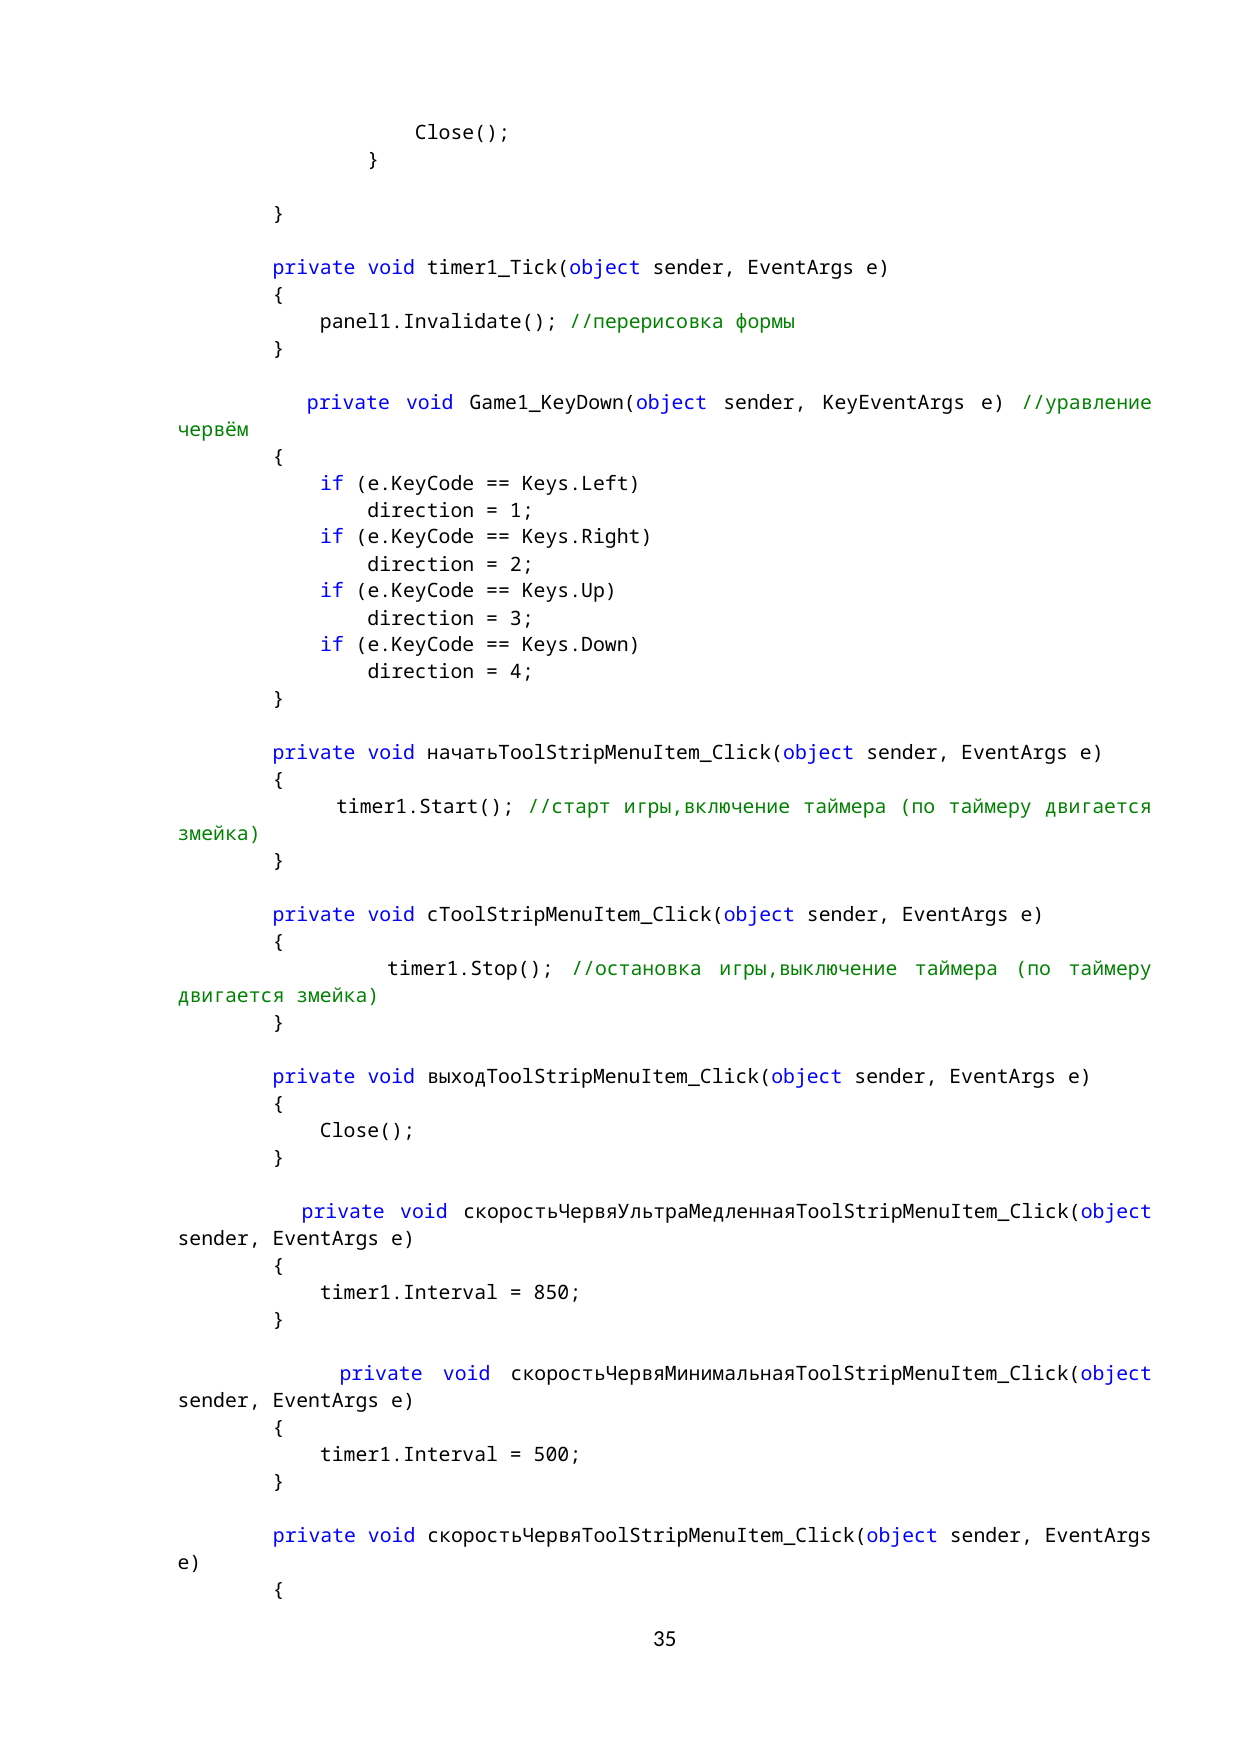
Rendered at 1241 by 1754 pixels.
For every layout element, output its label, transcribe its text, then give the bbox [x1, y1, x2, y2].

text } [177, 1305, 1152, 1332]
text direction = 2; [177, 550, 1152, 577]
text Close(); [177, 1116, 1152, 1143]
text { [177, 1251, 1152, 1278]
text if (e.KeyCode == Keys.Up) [177, 577, 1152, 604]
text if (e.KeyCode == Keys.Left) [177, 469, 1152, 496]
text } [177, 1008, 1152, 1035]
text } [177, 685, 1152, 712]
text panel1.Invalidate(); //перерисовка формы [177, 307, 1152, 334]
text { [177, 1575, 1152, 1602]
text private void скоростьЧервяУльтраМедленнаяToolStripMenuItem_Click(object sender, EventArgs e) [177, 1197, 1152, 1251]
text } [177, 1143, 1152, 1170]
text } [177, 847, 1152, 873]
text } [177, 199, 1152, 226]
text private void начатьToolStripMenuItem_Click(object sender, EventArgs e) [177, 739, 1152, 766]
text } [177, 145, 1152, 172]
text private void Game1_KeyDown(object sender, KeyEventArgs e) //уравление червём [177, 388, 1152, 442]
text direction = 1; [177, 496, 1152, 523]
text timer1.Start(); //старт игры,включение таймера (по таймеру двигается змейка) [177, 793, 1152, 847]
text private void скоростьЧервяToolStripMenuItem_Click(object sender, EventArgs e) [177, 1521, 1152, 1575]
text } [177, 334, 1152, 361]
text } [177, 1467, 1152, 1494]
text { [177, 766, 1152, 793]
text { [177, 442, 1152, 469]
text { [177, 1413, 1152, 1440]
text { [177, 280, 1152, 307]
text direction = 3; [177, 604, 1152, 631]
text { [177, 927, 1152, 954]
text if (e.KeyCode == Keys.Right) [177, 523, 1152, 550]
text timer1.Interval = 500; [177, 1440, 1152, 1467]
text Close(); [177, 118, 1152, 145]
text if (e.KeyCode == Keys.Down) [177, 631, 1152, 658]
text private void скоростьЧервяМинимальнаяToolStripMenuItem_Click(object sender, EventArgs e) [177, 1359, 1152, 1413]
text direction = 4; [177, 658, 1152, 685]
text timer1.Interval = 850; [177, 1278, 1152, 1305]
text private void сToolStripMenuItem_Click(object sender, EventArgs e) [177, 901, 1152, 927]
text timer1.Stop(); //остановка игры,выключение таймера (по таймеру двигается змейка) [177, 954, 1152, 1008]
text private void выходToolStripMenuItem_Click(object sender, EventArgs e) [177, 1062, 1152, 1089]
text private void timer1_Tick(object sender, EventArgs e) [177, 253, 1152, 280]
text { [177, 1089, 1152, 1116]
